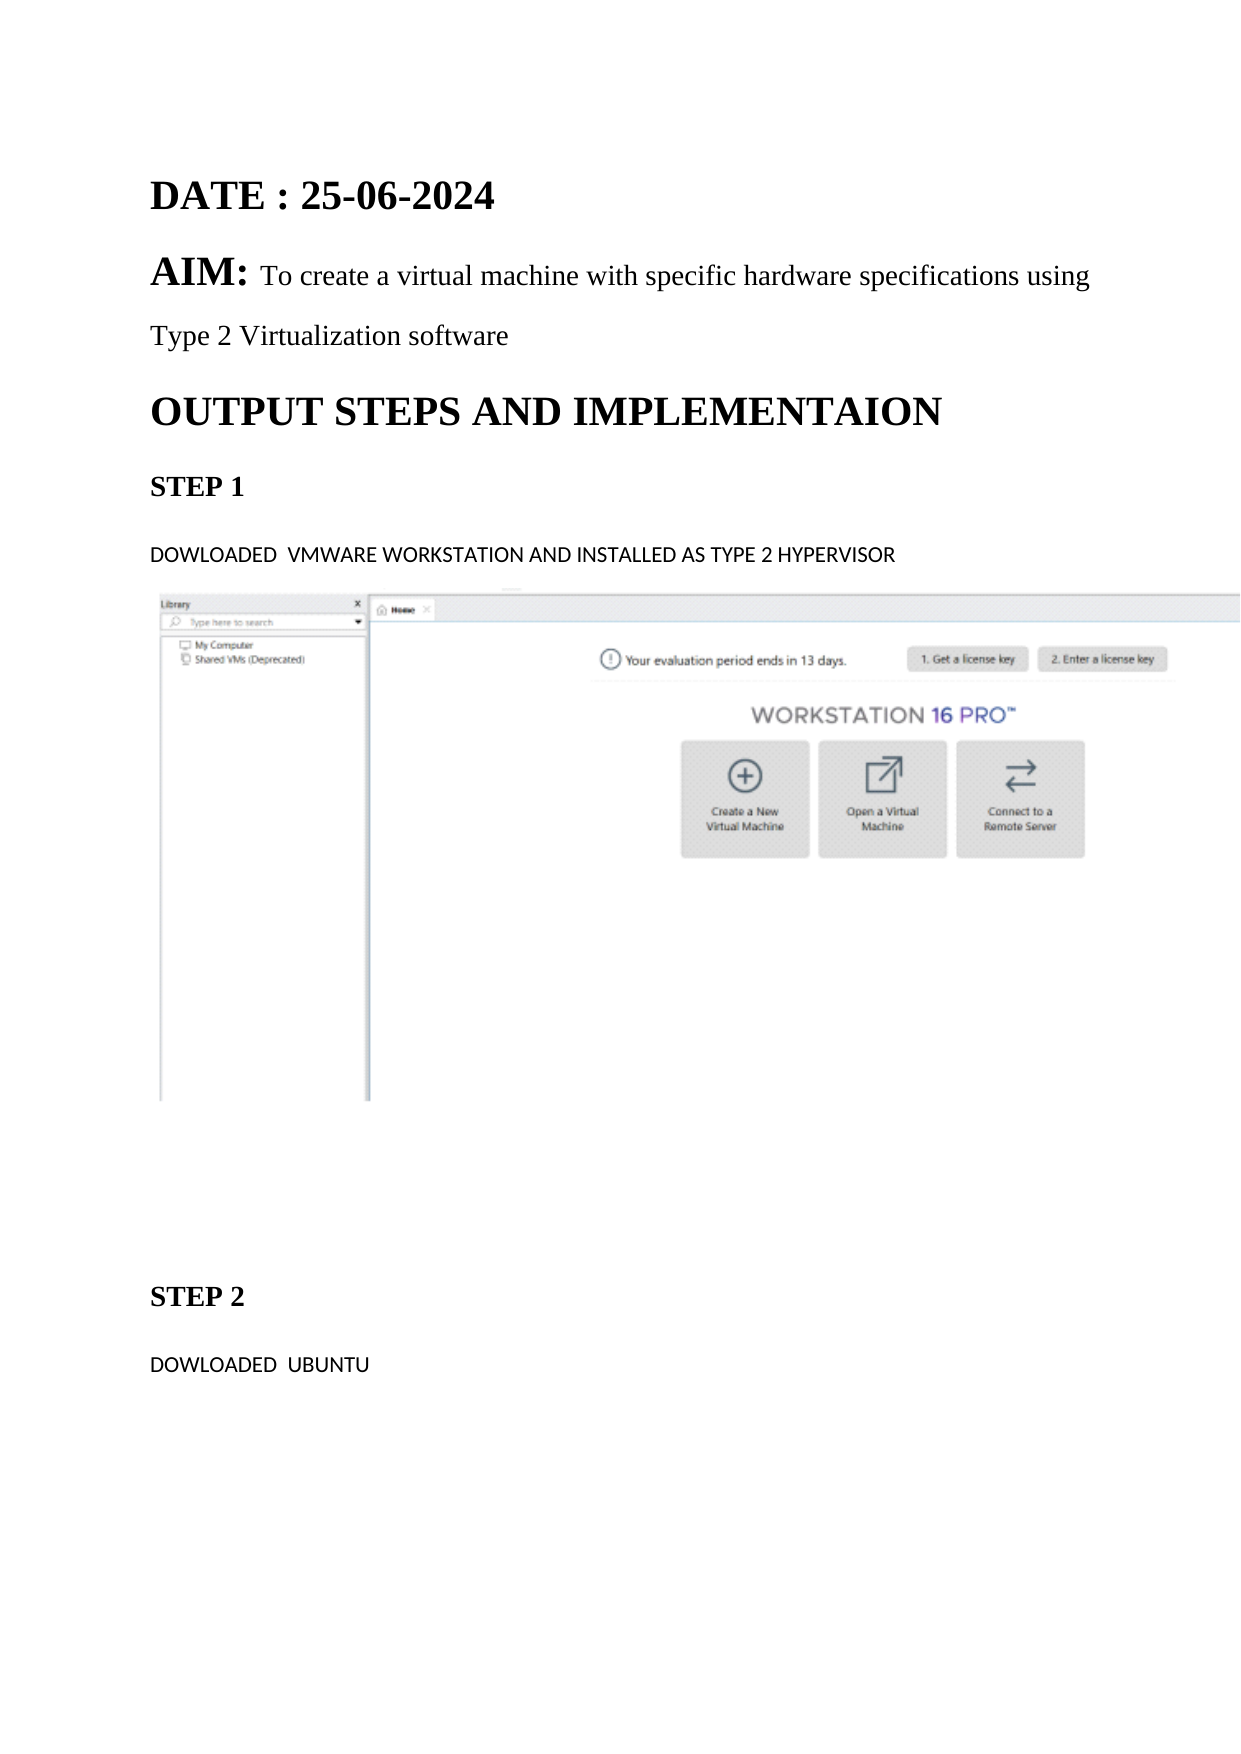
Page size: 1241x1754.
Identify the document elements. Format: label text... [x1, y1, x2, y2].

text STEP 2 [150, 1264, 1090, 1329]
text OUTPUT STEPS AND IMPLEMENTAION [150, 378, 1090, 443]
text STEP 1 [150, 453, 1090, 518]
text DOWLOADED VMWARE WORKSTATION AND INSTALLED AS TYPE 2 HYPERVISOR [150, 537, 1090, 570]
text DOWLOADED UBUNTU [150, 1348, 1090, 1380]
text DATE : 25-06-2024 [150, 162, 1090, 227]
text AIM: To create a virtual machine with specific hardware specifications using Type 2 Virtualization software [150, 237, 1090, 367]
